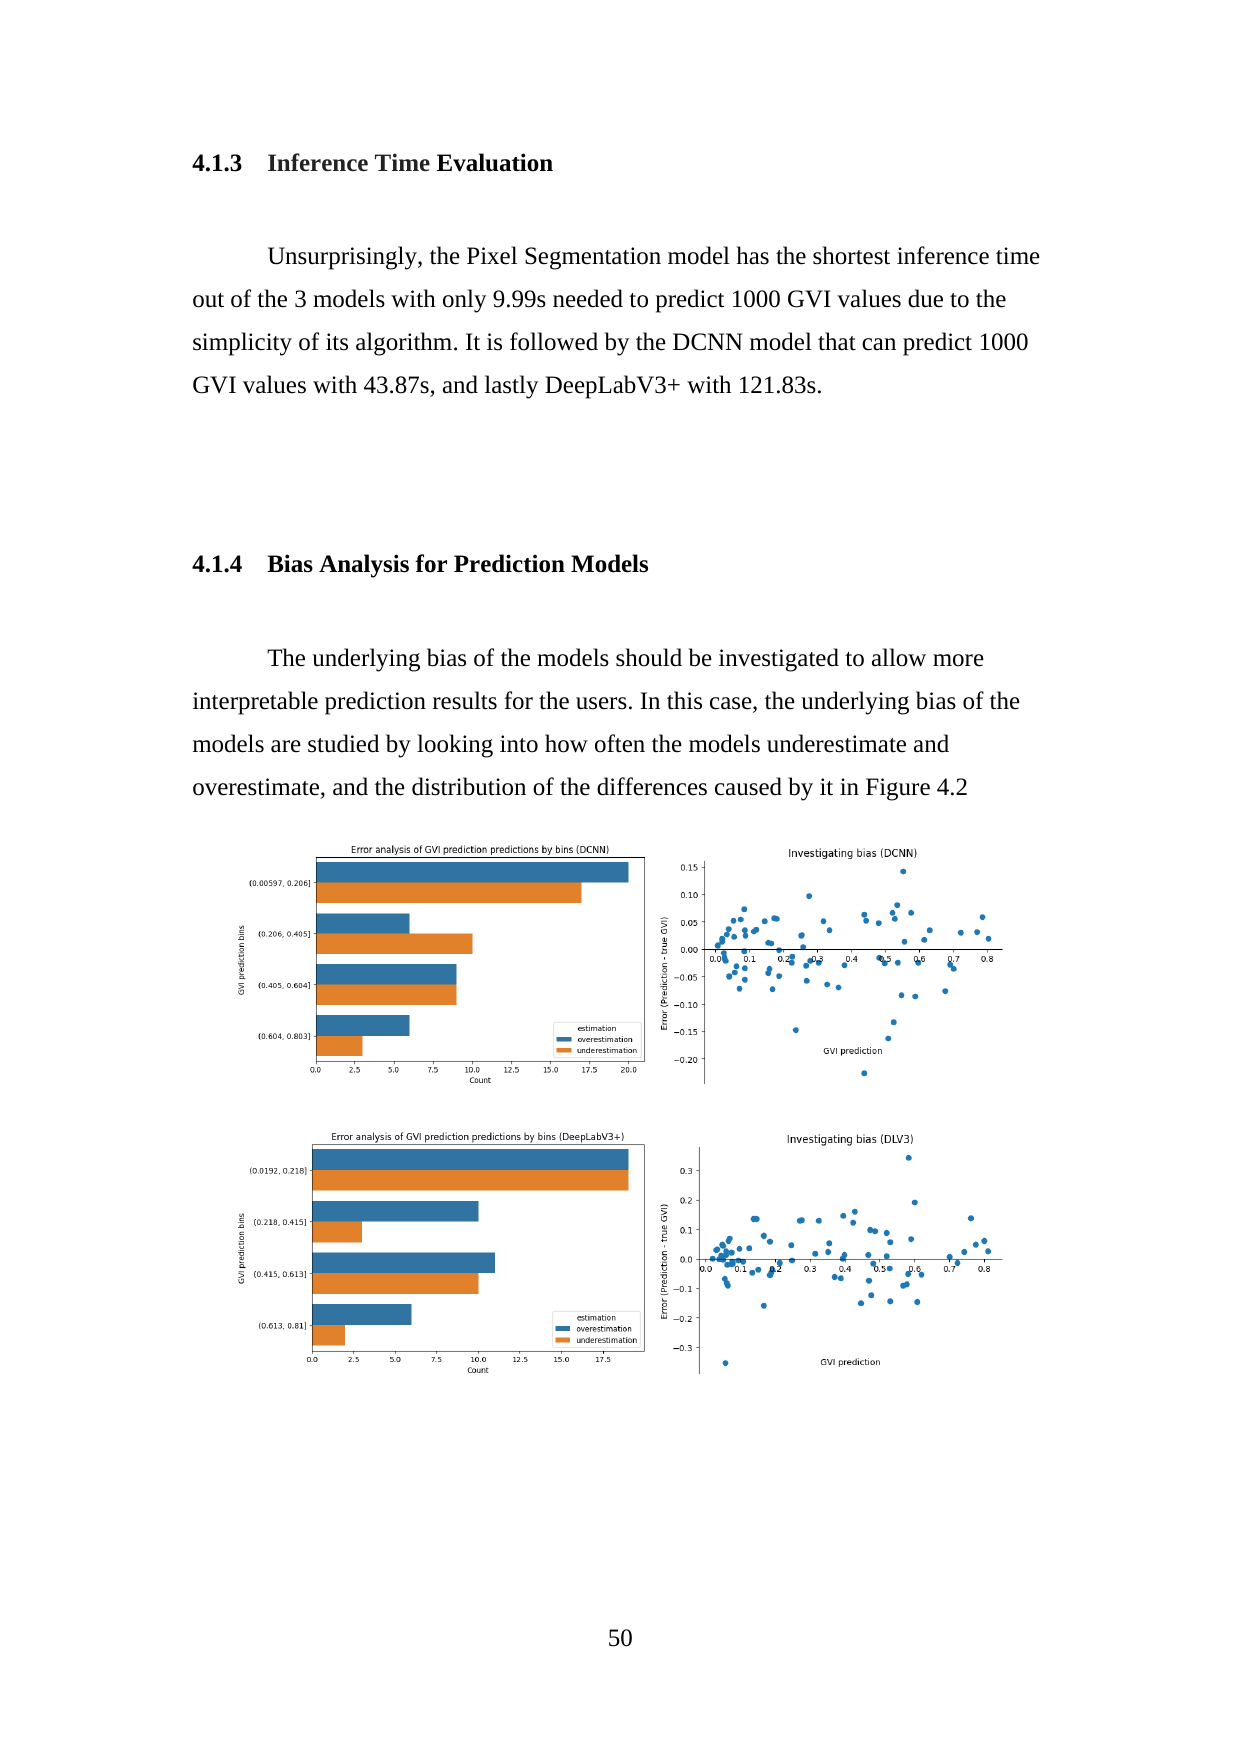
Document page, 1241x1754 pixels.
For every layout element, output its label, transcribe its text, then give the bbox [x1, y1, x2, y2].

picture [233, 1128, 649, 1379]
subtitle Bias Analysis for Prediction Models [192, 549, 1048, 578]
picture [233, 840, 649, 1089]
subtitle 4.1.3 Inference Time Evaluation [192, 148, 1048, 176]
text The underlying bias of the models should be investigated to allow more interpretable prediction results for the users. In this case, the underlying bias of the models are studied by looking into how often the models underestimate and overestimate, and the distribution of the differences caused by it in Figure 4.2 [192, 643, 1048, 801]
text Unsurprisingly, the Pixel Segmentation model has the shortest inference time out of the 3 models with only 9.99s needed to predict 1000 GVI values due to the simplicity of its algorithm. It is followed by the DCNN model that can predict 1000 GVI values with 43.87s, and lastly DeepLabV3+ with 121.83s. [192, 241, 1048, 399]
picture [655, 842, 1007, 1089]
picture [654, 1128, 1007, 1379]
